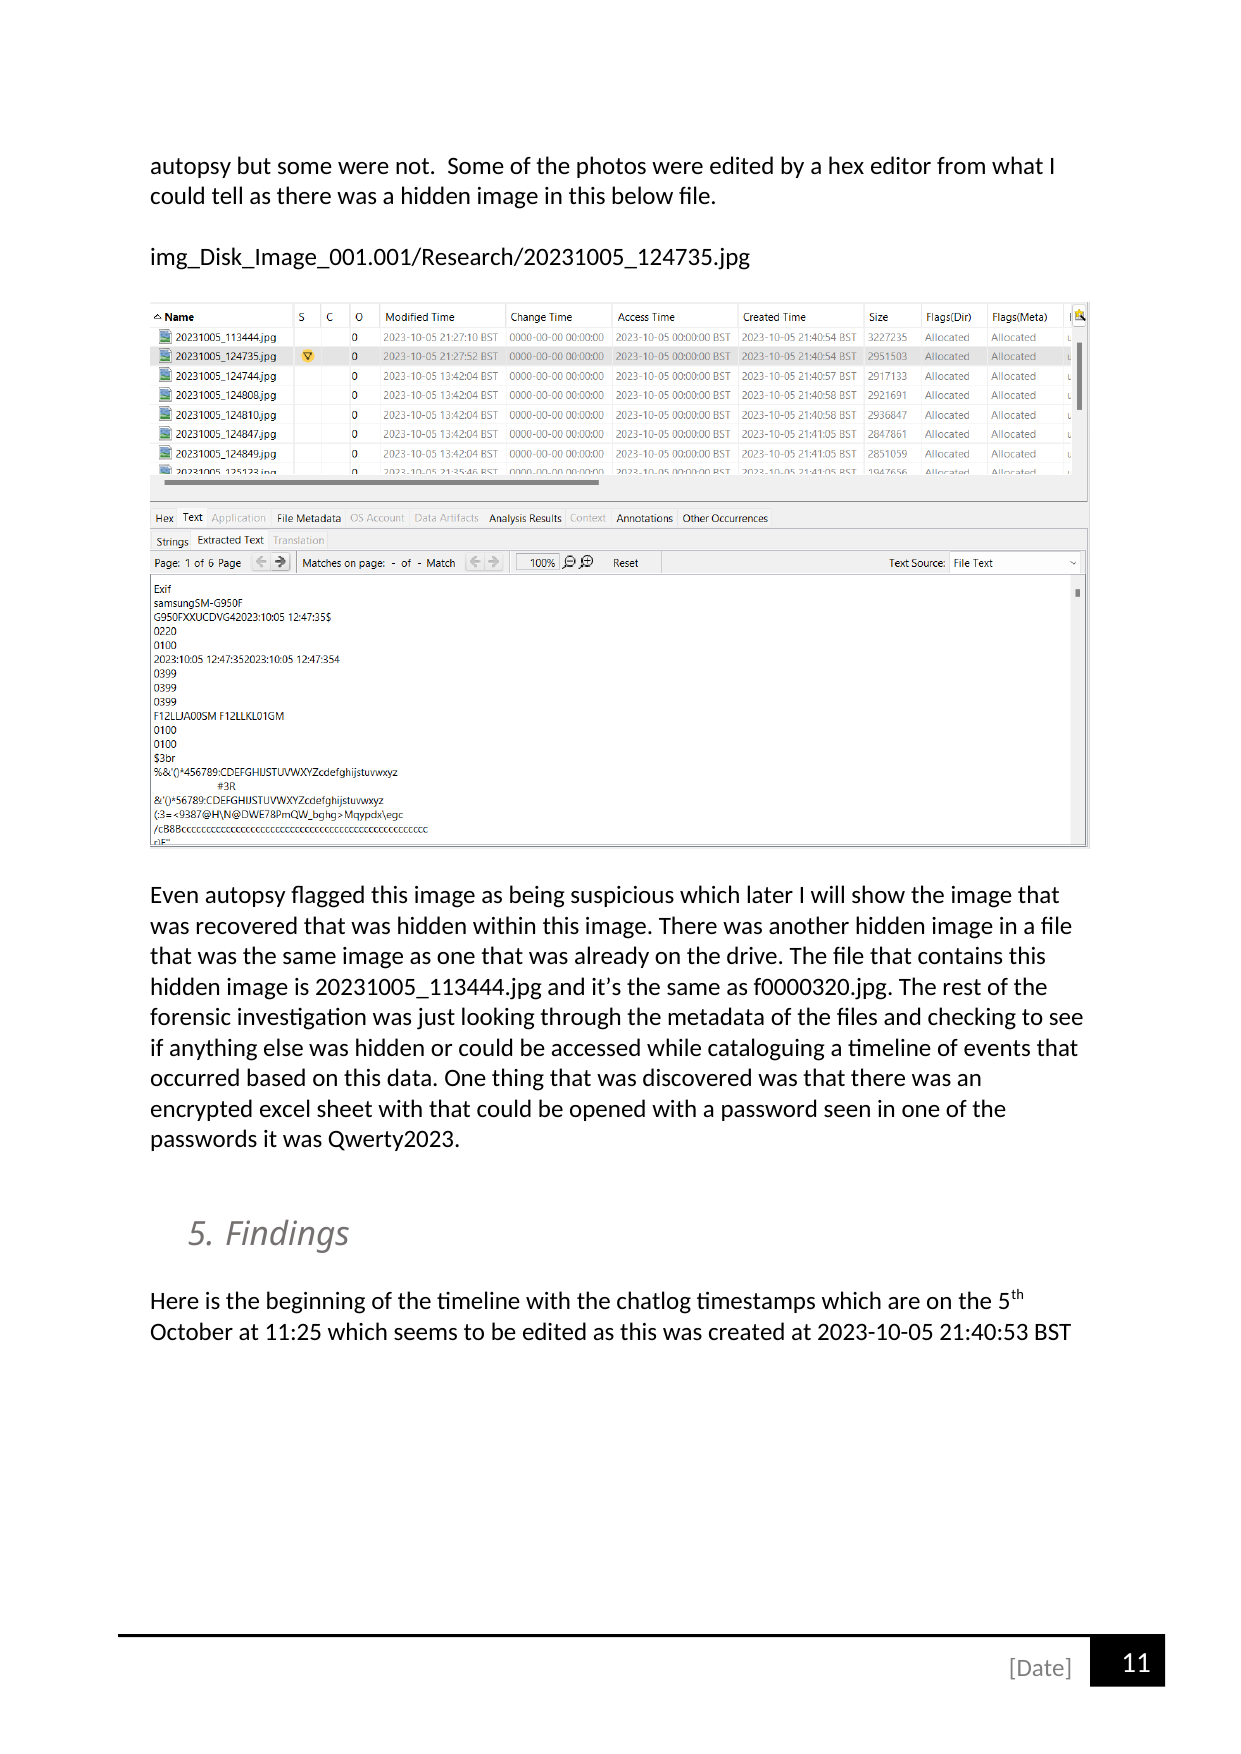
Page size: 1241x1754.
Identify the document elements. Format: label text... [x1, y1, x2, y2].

text Here is the beginning of the timeline with the chatlog timestamps which are on the 5th October at 11:25 which seems to be edited as this was created at 2023-10-05 21:40:53 BST [150, 1285, 1090, 1346]
text img_Disk_Image_001.001/Research/20231005_124735.jpg [150, 242, 1090, 272]
picture [150, 302, 1090, 849]
text Even autopsy flagged this image as being suspicious which later I will show the image that was recovered that was hidden within this image. There was another hidden image in a file that was the same image as one that was already on the drive. The file that contains this hidden image is 20231005_113444.jpg and it’s the same as f0000320.jpg. The rest of the forensic investigation was just looking through the metadata of the files and checking to see if anything else was hidden or could be accessed while cataloguing a timeline of events that occurred based on this data. One thing that was discovered was that there was an encrypted excel sheet with that could be opened with a password seen in one of the passwords it was Qwerty2023. [150, 879, 1090, 1154]
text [150, 150, 1090, 211]
subtitle Findings [187, 1209, 1090, 1255]
